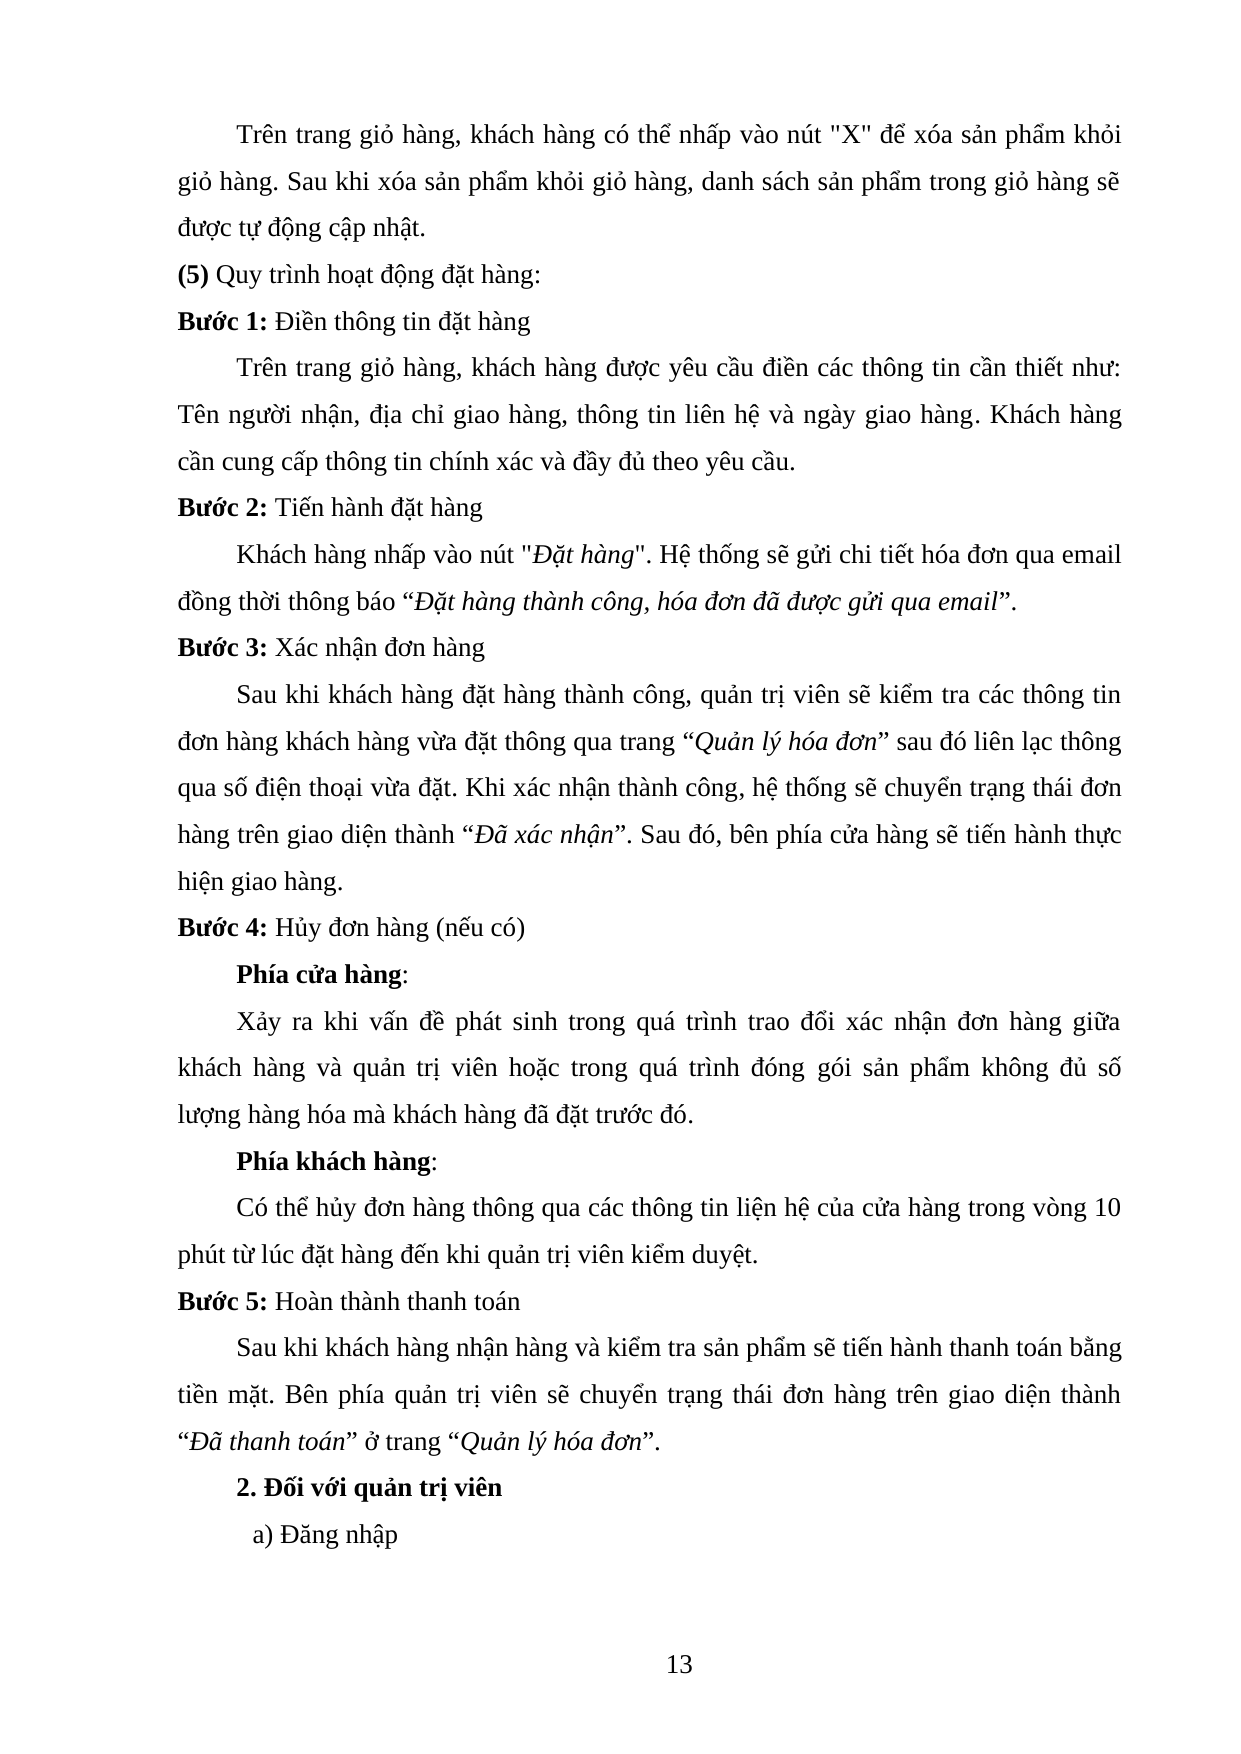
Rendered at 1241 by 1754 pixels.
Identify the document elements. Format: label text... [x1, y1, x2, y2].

text Bước 1: Điền thông tin đặt hàng [177, 305, 1122, 336]
text Bước 4: Hủy đơn hàng (nếu có) [177, 911, 1122, 943]
text Bước 3: Xác nhận đơn hàng [177, 631, 1122, 663]
text Phía cửa hàng: [177, 958, 1122, 989]
text (5) Quy trình hoạt động đặt hàng: [177, 258, 1122, 289]
text Khách hàng nhấp vào nút "Đặt hàng". Hệ thống sẽ gửi chi tiết hóa đơn qua email đồng thời thông báo “Đặt hàng thành công, hóa đơn đã được gửi qua email”. [177, 538, 1122, 616]
text Trên trang giỏ hàng, khách hàng có thể nhấp vào nút "X" để xóa sản phẩm khỏi giỏ hàng. Sau khi xóa sản phẩm khỏi giỏ hàng, danh sách sản phẩm trong giỏ hàng sẽ được tự động cập nhật. [177, 118, 1122, 243]
text Xảy ra khi vấn đề phát sinh trong quá trình trao đổi xác nhận đơn hàng giữa khách hàng và quản trị viên hoặc trong quá trình đóng gói sản phẩm không đủ số lượng hàng hóa mà khách hàng đã đặt trước đó. [177, 1005, 1122, 1129]
text Phía khách hàng: [177, 1145, 1122, 1176]
text Có thể hủy đơn hàng thông qua các thông tin liện hệ của cửa hàng trong vòng 10 phút từ lúc đặt hàng đến khi quản trị viên kiểm duyệt. [177, 1191, 1122, 1269]
text 2. Đối với quản trị viên [177, 1471, 1122, 1503]
text Bước 5: Hoàn thành thanh toán [177, 1285, 1122, 1316]
text Bước 2: Tiến hành đặt hàng [177, 491, 1122, 523]
text Sau khi khách hàng nhận hàng và kiểm tra sản phẩm sẽ tiến hành thanh toán bằng tiền mặt. Bên phía quản trị viên sẽ chuyển trạng thái đơn hàng trên giao diện thành “Đã thanh toán” ở trang “Quản lý hóa đơn”. [177, 1331, 1122, 1456]
text Trên trang giỏ hàng, khách hàng được yêu cầu điền các thông tin cần thiết như: Tên người nhận, địa chỉ giao hàng, thông tin liên hệ và ngày giao hàng. Khách hàng cần cung cấp thông tin chính xác và đầy đủ theo yêu cầu. [177, 351, 1122, 476]
text Sau khi khách hàng đặt hàng thành công, quản trị viên sẽ kiểm tra các thông tin đơn hàng khách hàng vừa đặt thông qua trang “Quản lý hóa đơn” sau đó liên lạc thông qua số điện thoại vừa đặt. Khi xác nhận thành công, hệ thống sẽ chuyển trạng thái đơn hàng trên giao diện thành “Đã xác nhận”. Sau đó, bên phía cửa hàng sẽ tiến hành thực hiện giao hàng. [177, 678, 1122, 896]
text a) Đăng nhập [177, 1518, 1122, 1549]
